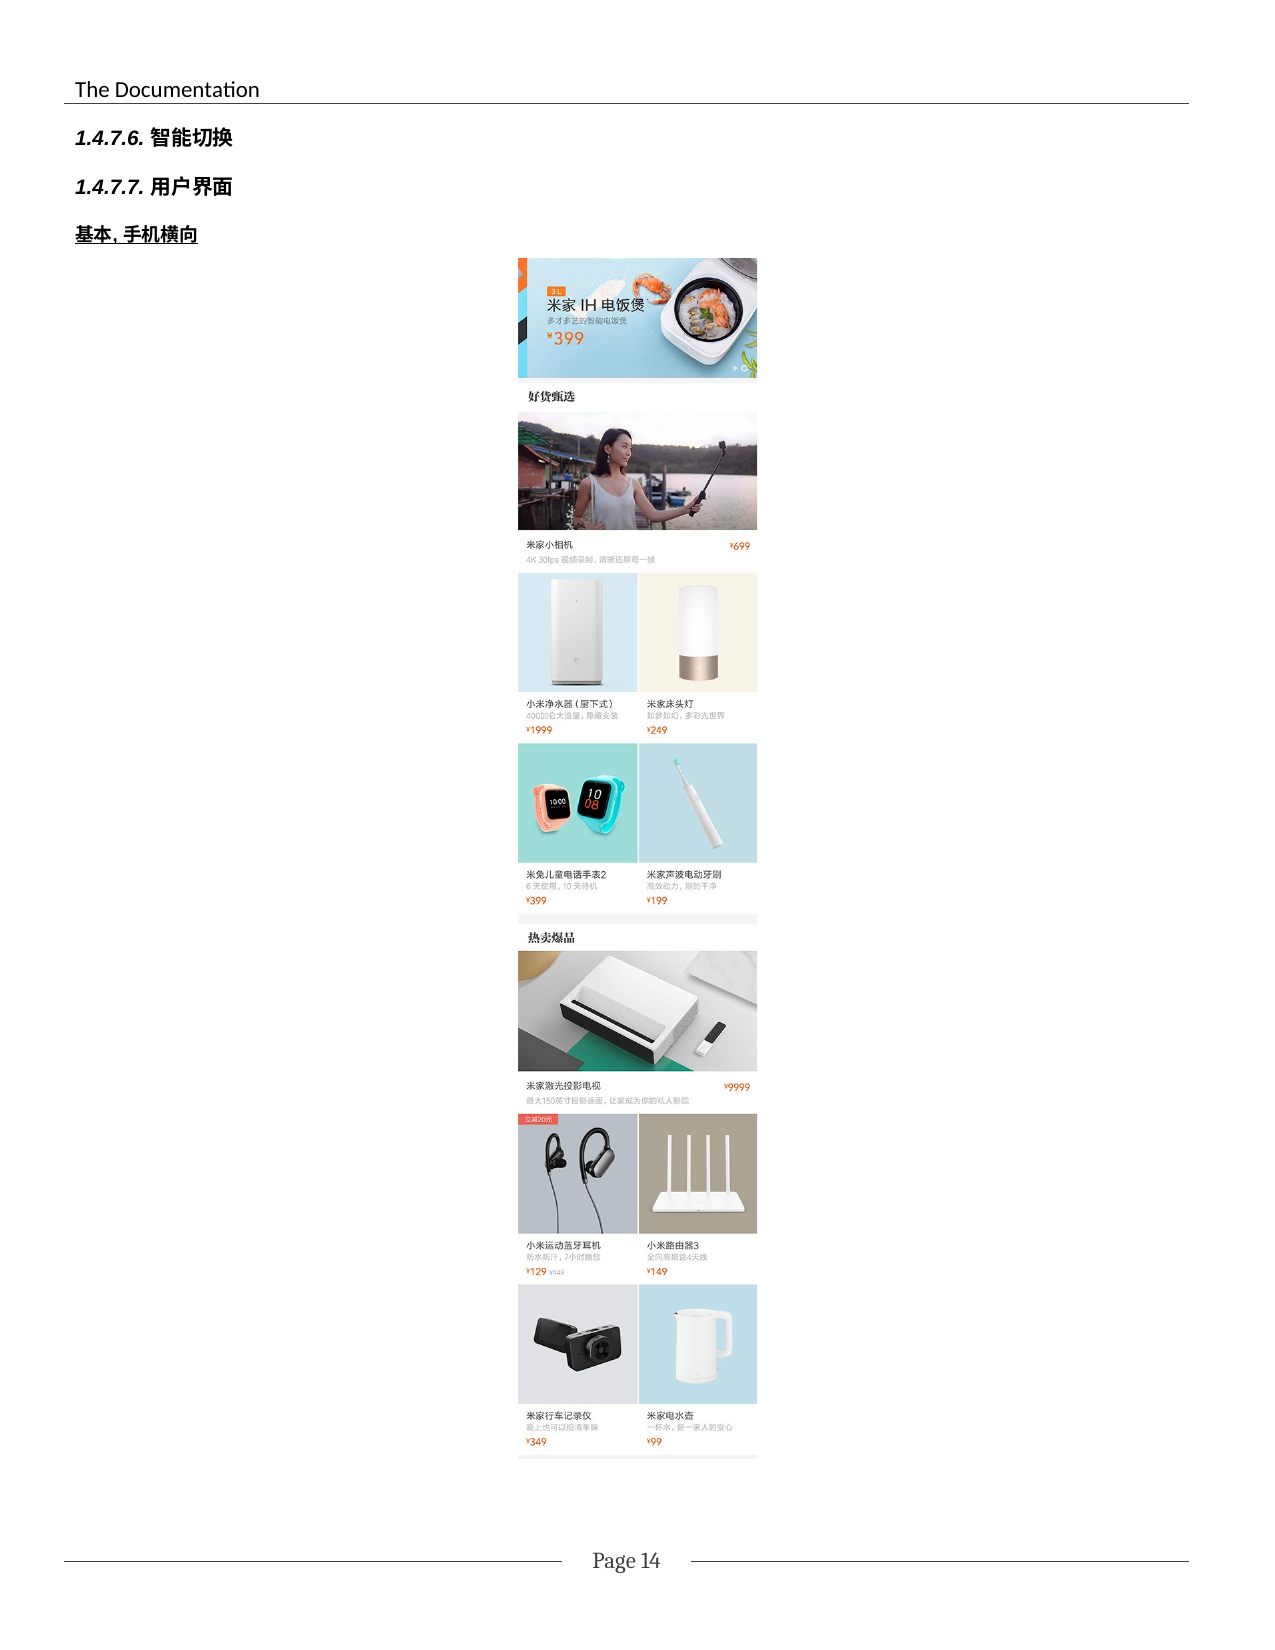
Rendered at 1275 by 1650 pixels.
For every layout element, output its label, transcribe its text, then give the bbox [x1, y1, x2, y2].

subtitle 用户界面 [75, 175, 1200, 199]
subtitle 智能切换 [75, 126, 1200, 150]
text 基本, 手机横向 [75, 224, 1200, 246]
